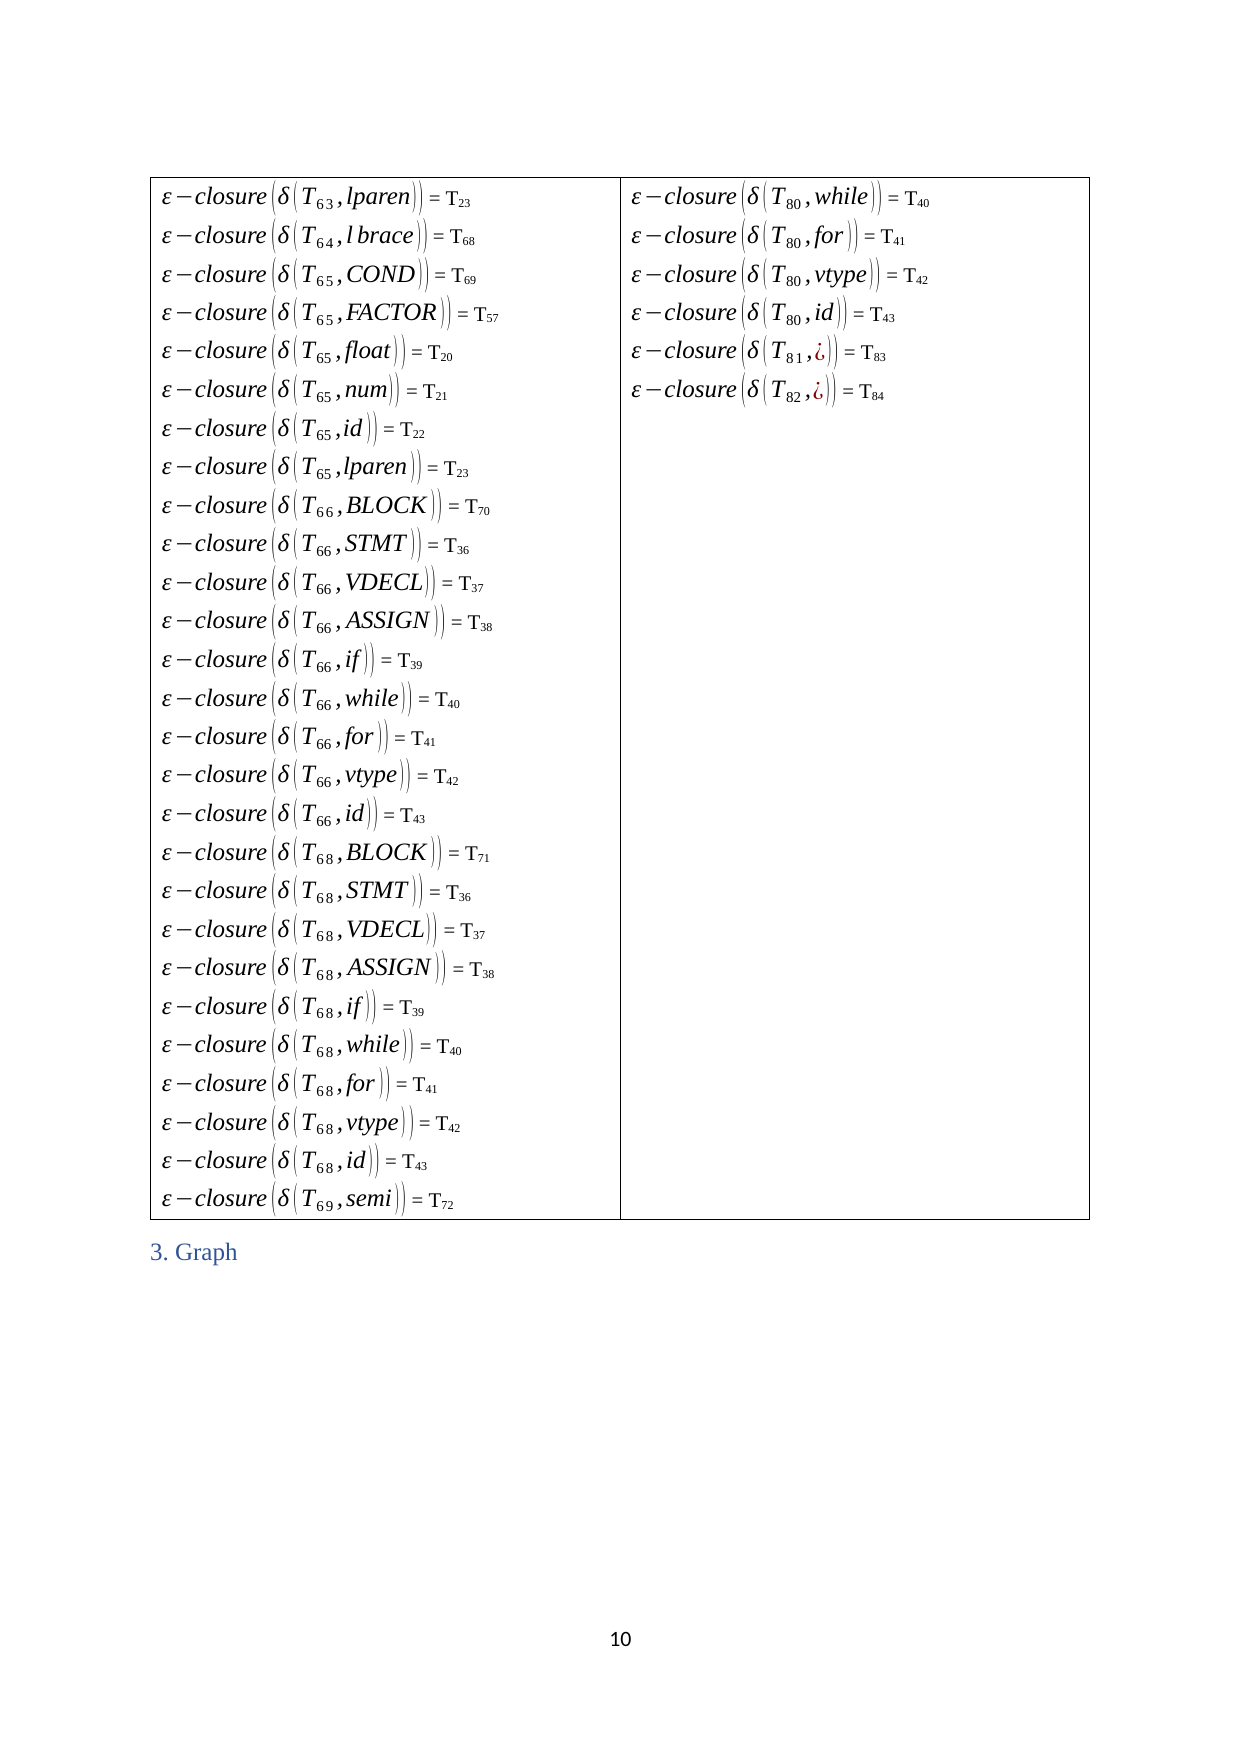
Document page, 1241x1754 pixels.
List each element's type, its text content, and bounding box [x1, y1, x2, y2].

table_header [151, 178, 620, 1219]
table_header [621, 178, 1089, 1219]
subtitle 3. Graph [150, 1237, 1090, 1265]
